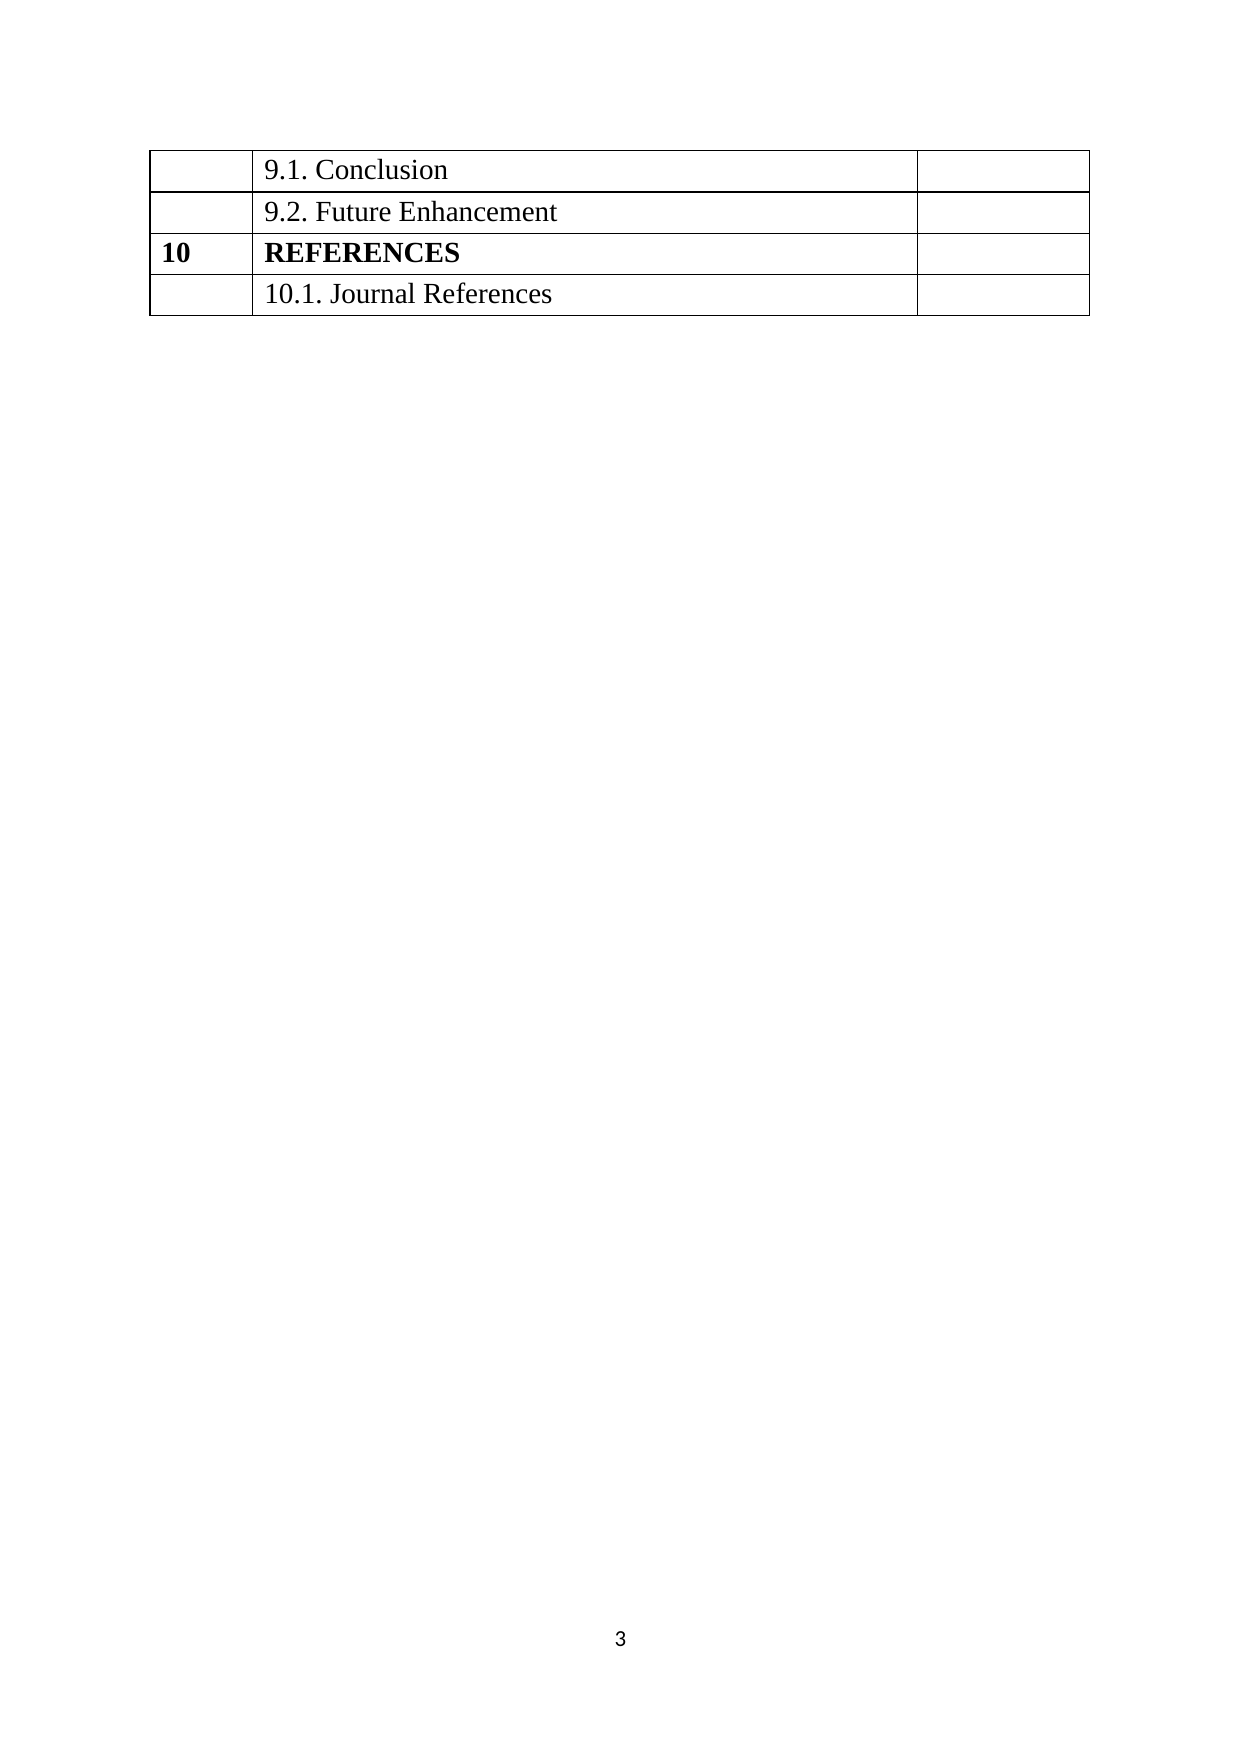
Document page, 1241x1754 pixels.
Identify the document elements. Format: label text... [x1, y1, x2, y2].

table_cell 9.2. Future Enhancement [253, 193, 917, 233]
table_cell [918, 275, 1089, 315]
table_cell [918, 234, 1089, 274]
table_cell 9.1. Conclusion [253, 151, 917, 191]
table_cell [151, 151, 252, 191]
table_cell [151, 275, 252, 315]
table_cell 10 [151, 234, 252, 274]
table_cell 10.1. Journal References [253, 275, 917, 315]
table_cell [151, 193, 252, 233]
table_cell [918, 151, 1089, 191]
table_cell REFERENCES [253, 234, 917, 274]
table_cell [918, 193, 1089, 233]
